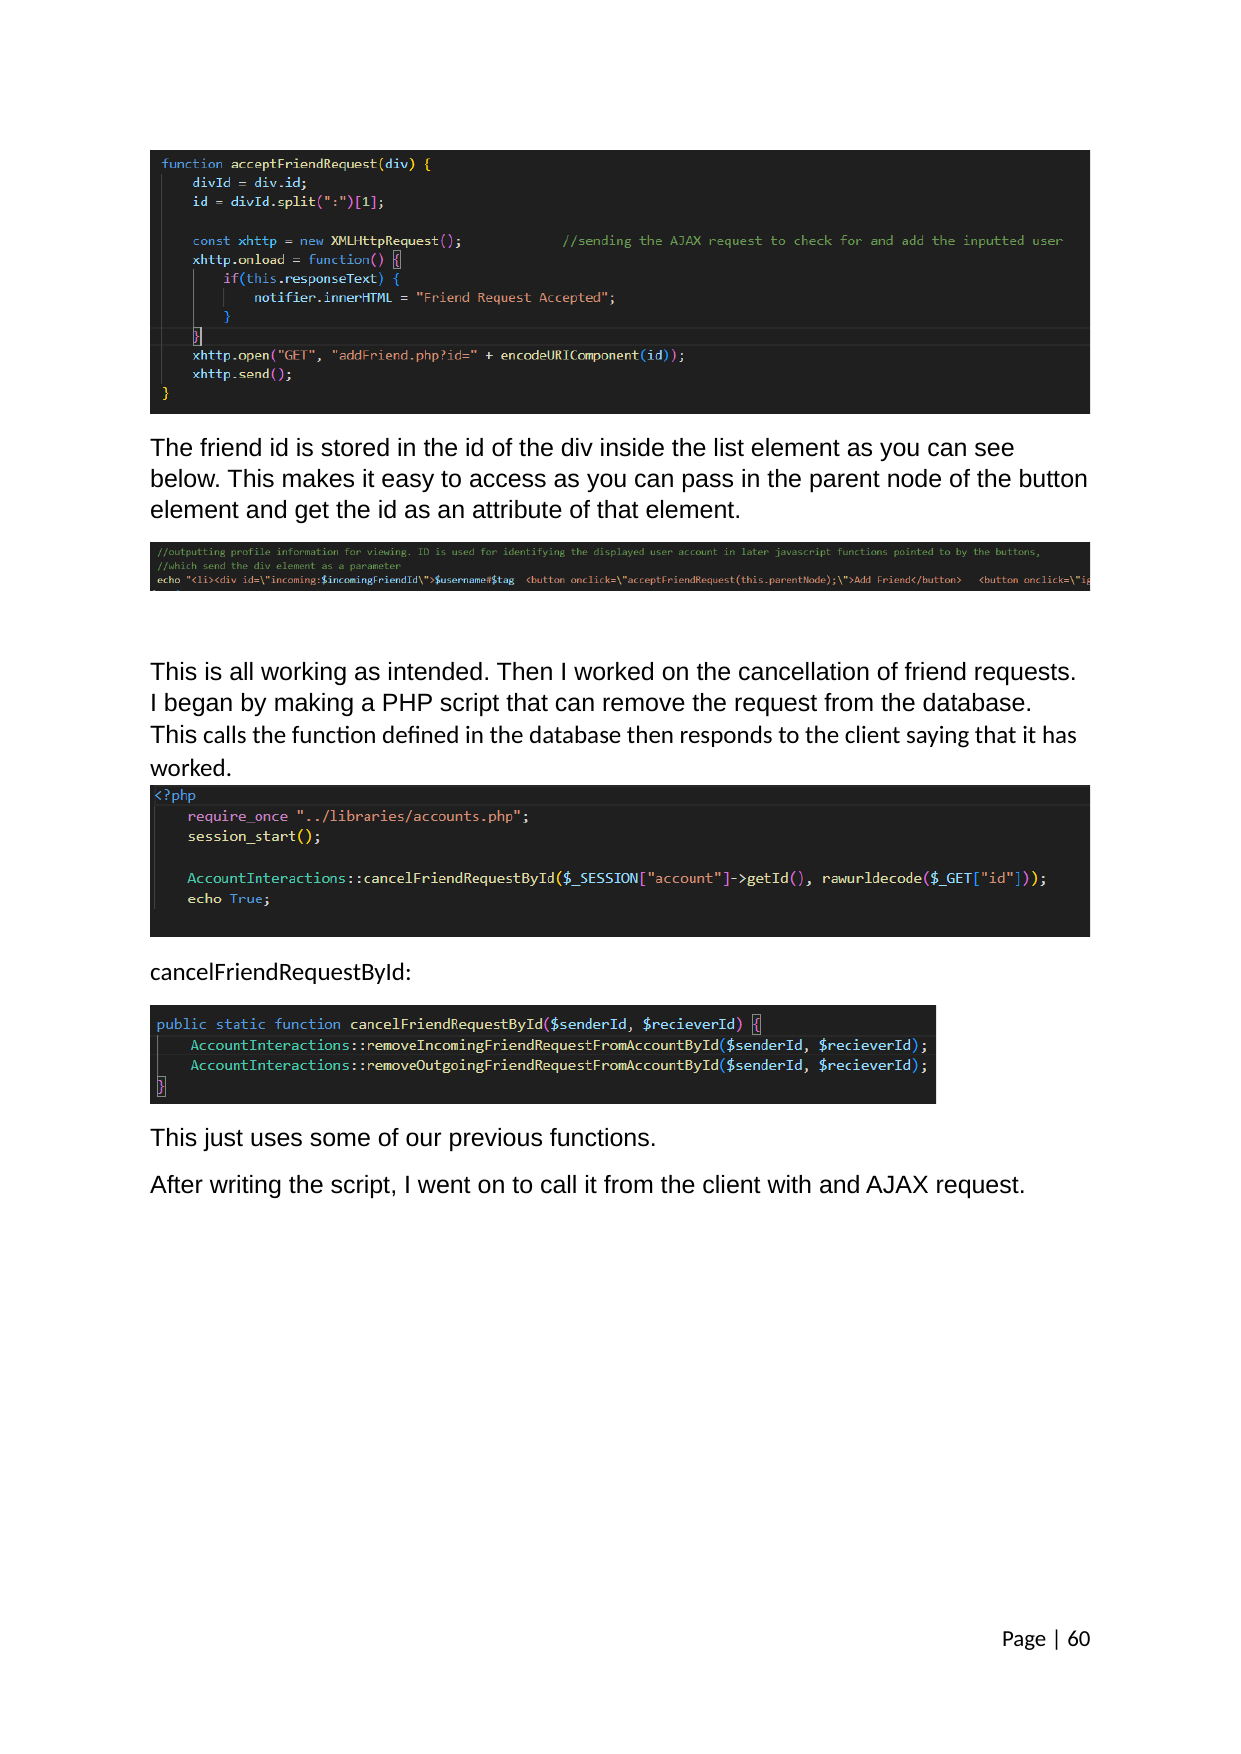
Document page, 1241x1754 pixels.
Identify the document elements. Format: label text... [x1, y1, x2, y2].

text This just uses some of our previous functions. [150, 1123, 1090, 1151]
text The friend id is stored in the id of the div inside the list element as you can see below. This makes it easy to access as you can pass in the parent node of the button element and get the id as an attribute of that element. [150, 433, 1090, 524]
picture [150, 1005, 937, 1104]
text After writing the script, I went on to call it from the client with and AJAX request. [150, 1170, 1090, 1199]
text cancelFriendRequestById: [150, 956, 1090, 986]
picture [150, 150, 1091, 414]
text This is all working as intended. Then I worked on the cancellation of friend requests. I began by making a PHP script that can remove the request from the database. This calls the function defined in the database then responds to the client saying that it has worked. [150, 657, 1090, 785]
picture [150, 542, 1091, 591]
picture [150, 785, 1091, 937]
